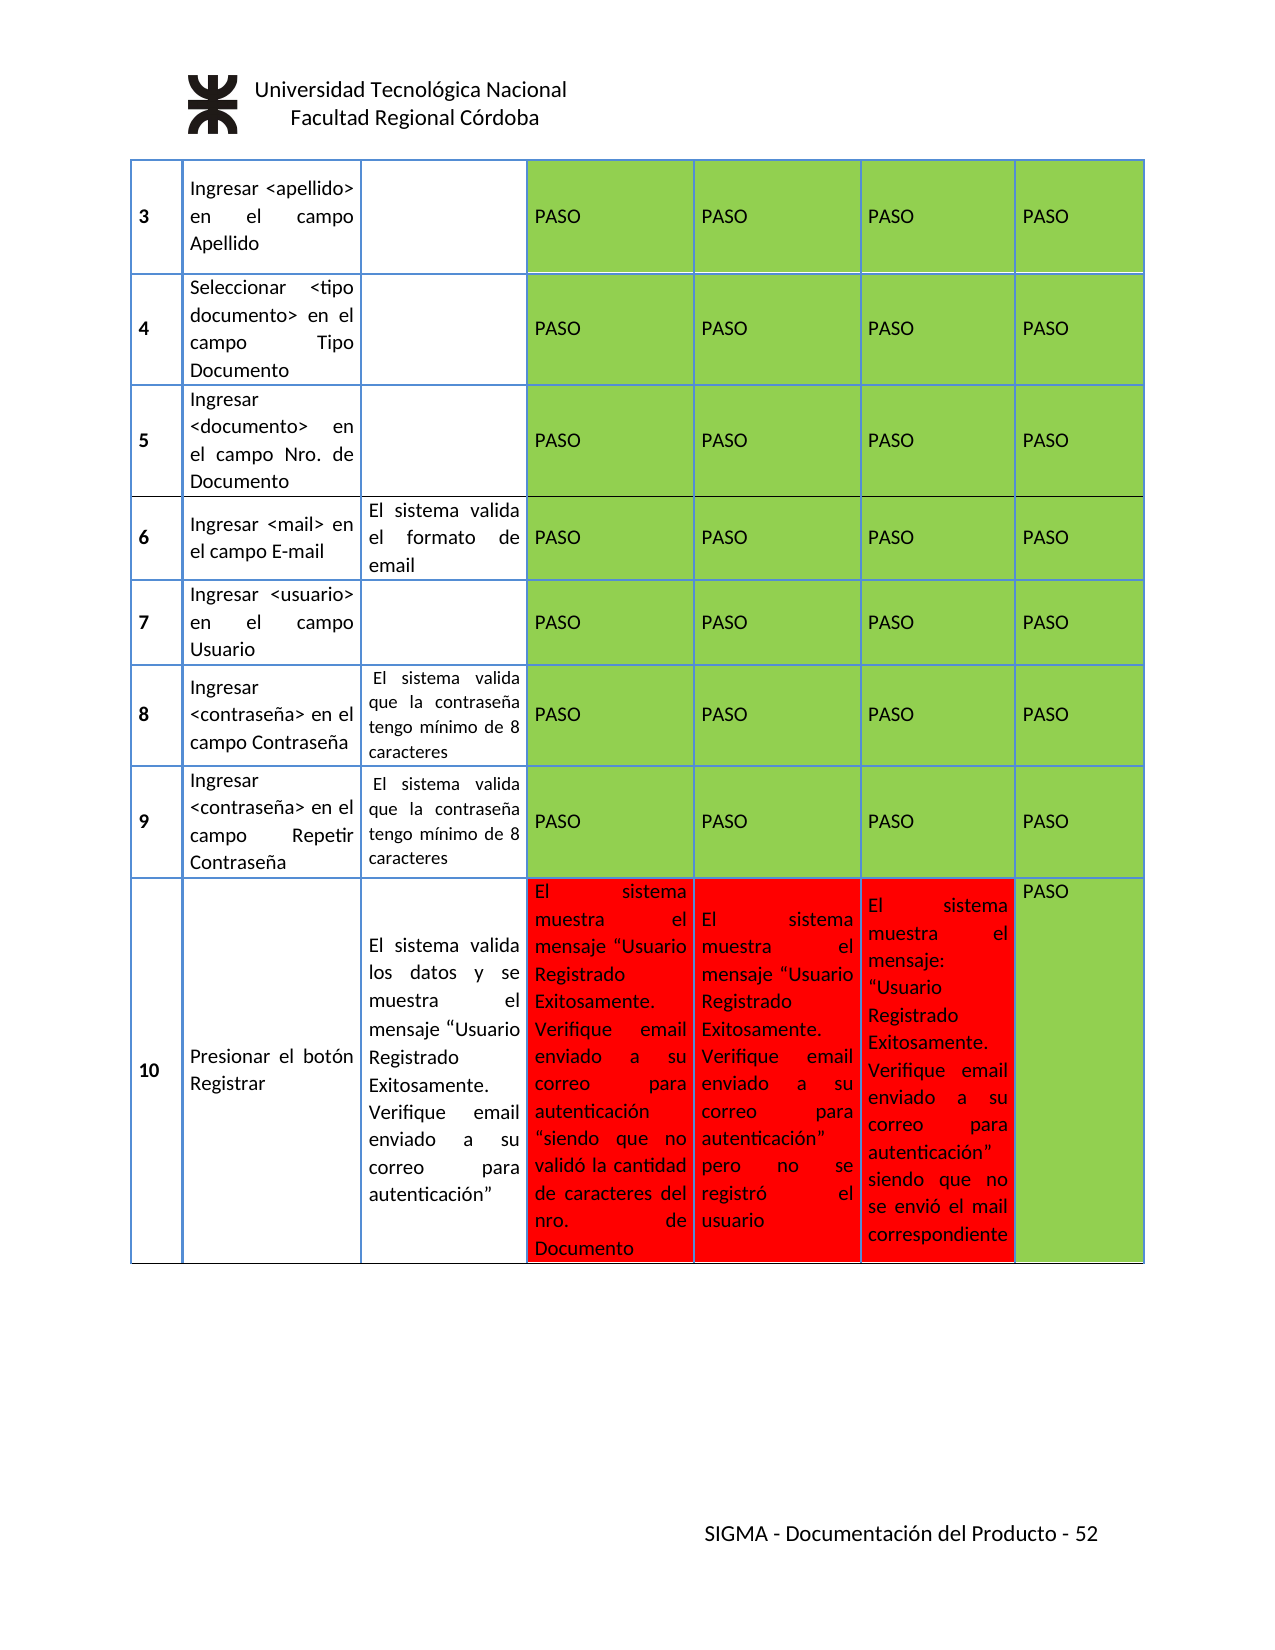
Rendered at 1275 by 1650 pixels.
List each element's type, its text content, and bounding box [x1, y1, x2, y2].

table_cell Ingresar <usuario> en el campo Usuario [184, 581, 360, 664]
table_cell PASO [695, 386, 860, 496]
table_cell PASO [528, 767, 693, 877]
table_cell PASO [695, 581, 860, 664]
table_cell PASO [528, 161, 693, 272]
table_cell PASO [528, 386, 693, 496]
table_cell 4 [132, 275, 181, 384]
table_cell [362, 581, 526, 664]
table_cell PASO [1016, 581, 1143, 664]
table_cell PASO [695, 497, 860, 579]
table_cell El sistema valida que la contraseña tengo mínimo de 8 caracteres [362, 767, 526, 877]
table_cell Presionar el botón Registrar [184, 879, 360, 1262]
table_cell PASO [528, 275, 693, 384]
table_cell El sistema muestra el mensaje “Usuario Registrado Exitosamente. Verifique email enviado a su correo para autenticación “siendo que no validó la cantidad de caracteres del nro. de Documento [528, 879, 693, 1262]
table_cell El sistema muestra el mensaje: “Usuario Registrado Exitosamente. Verifique email enviado a su correo para autenticación” siendo que no se envió el mail correspondiente [862, 879, 1014, 1262]
picture [188, 75, 238, 134]
table_cell PASO [862, 275, 1014, 384]
table_cell 5 [132, 386, 181, 496]
table_cell PASO [528, 666, 693, 765]
table_cell PASO [862, 767, 1014, 877]
table_cell PASO [1016, 767, 1143, 877]
table_cell PASO [695, 767, 860, 877]
table_cell PASO [695, 161, 860, 272]
table_cell [362, 161, 526, 272]
table_cell El sistema valida los datos y se muestra el mensaje “Usuario Registrado Exitosamente. Verifique email enviado a su correo para autenticación” [362, 879, 526, 1262]
table_cell El sistema valida el formato de email [362, 497, 526, 579]
table_cell Ingresar <contraseña> en el campo Contraseña [184, 666, 360, 765]
table_cell PASO [528, 581, 693, 664]
table_cell PASO [1016, 666, 1143, 765]
table_cell PASO [862, 386, 1014, 496]
table_cell [362, 386, 526, 496]
table_cell Ingresar <contraseña> en el campo Repetir Contraseña [184, 767, 360, 877]
table_cell 3 [132, 161, 181, 272]
table_cell PASO [1016, 161, 1143, 272]
table_cell 10 [132, 879, 181, 1262]
table_cell PASO [862, 666, 1014, 765]
table_cell 7 [132, 581, 181, 664]
table_cell PASO [862, 161, 1014, 272]
table_cell PASO [1016, 879, 1143, 1262]
table_cell Ingresar <apellido> en el campo Apellido [184, 161, 360, 272]
table_cell El sistema valida que la contraseña tengo mínimo de 8 caracteres [362, 666, 526, 765]
table_cell PASO [1016, 275, 1143, 384]
table_cell PASO [1016, 497, 1143, 579]
table_cell Ingresar <documento> en el campo Nro. de Documento [184, 386, 360, 496]
table_cell 6 [132, 497, 181, 579]
table_cell PASO [695, 275, 860, 384]
table_cell Ingresar <mail> en el campo E-mail [184, 497, 360, 579]
table_cell El sistema muestra el mensaje “Usuario Registrado Exitosamente. Verifique email enviado a su correo para autenticación” pero no se registró el usuario [695, 879, 860, 1262]
table_cell Seleccionar <tipo documento> en el campo Tipo Documento [184, 275, 360, 384]
table_cell PASO [862, 497, 1014, 579]
table_cell 8 [132, 666, 181, 765]
table_cell PASO [528, 497, 693, 579]
table_cell PASO [862, 581, 1014, 664]
table_cell PASO [695, 666, 860, 765]
table_cell [362, 275, 526, 384]
table_cell PASO [1016, 386, 1143, 496]
table_cell 9 [132, 767, 181, 877]
